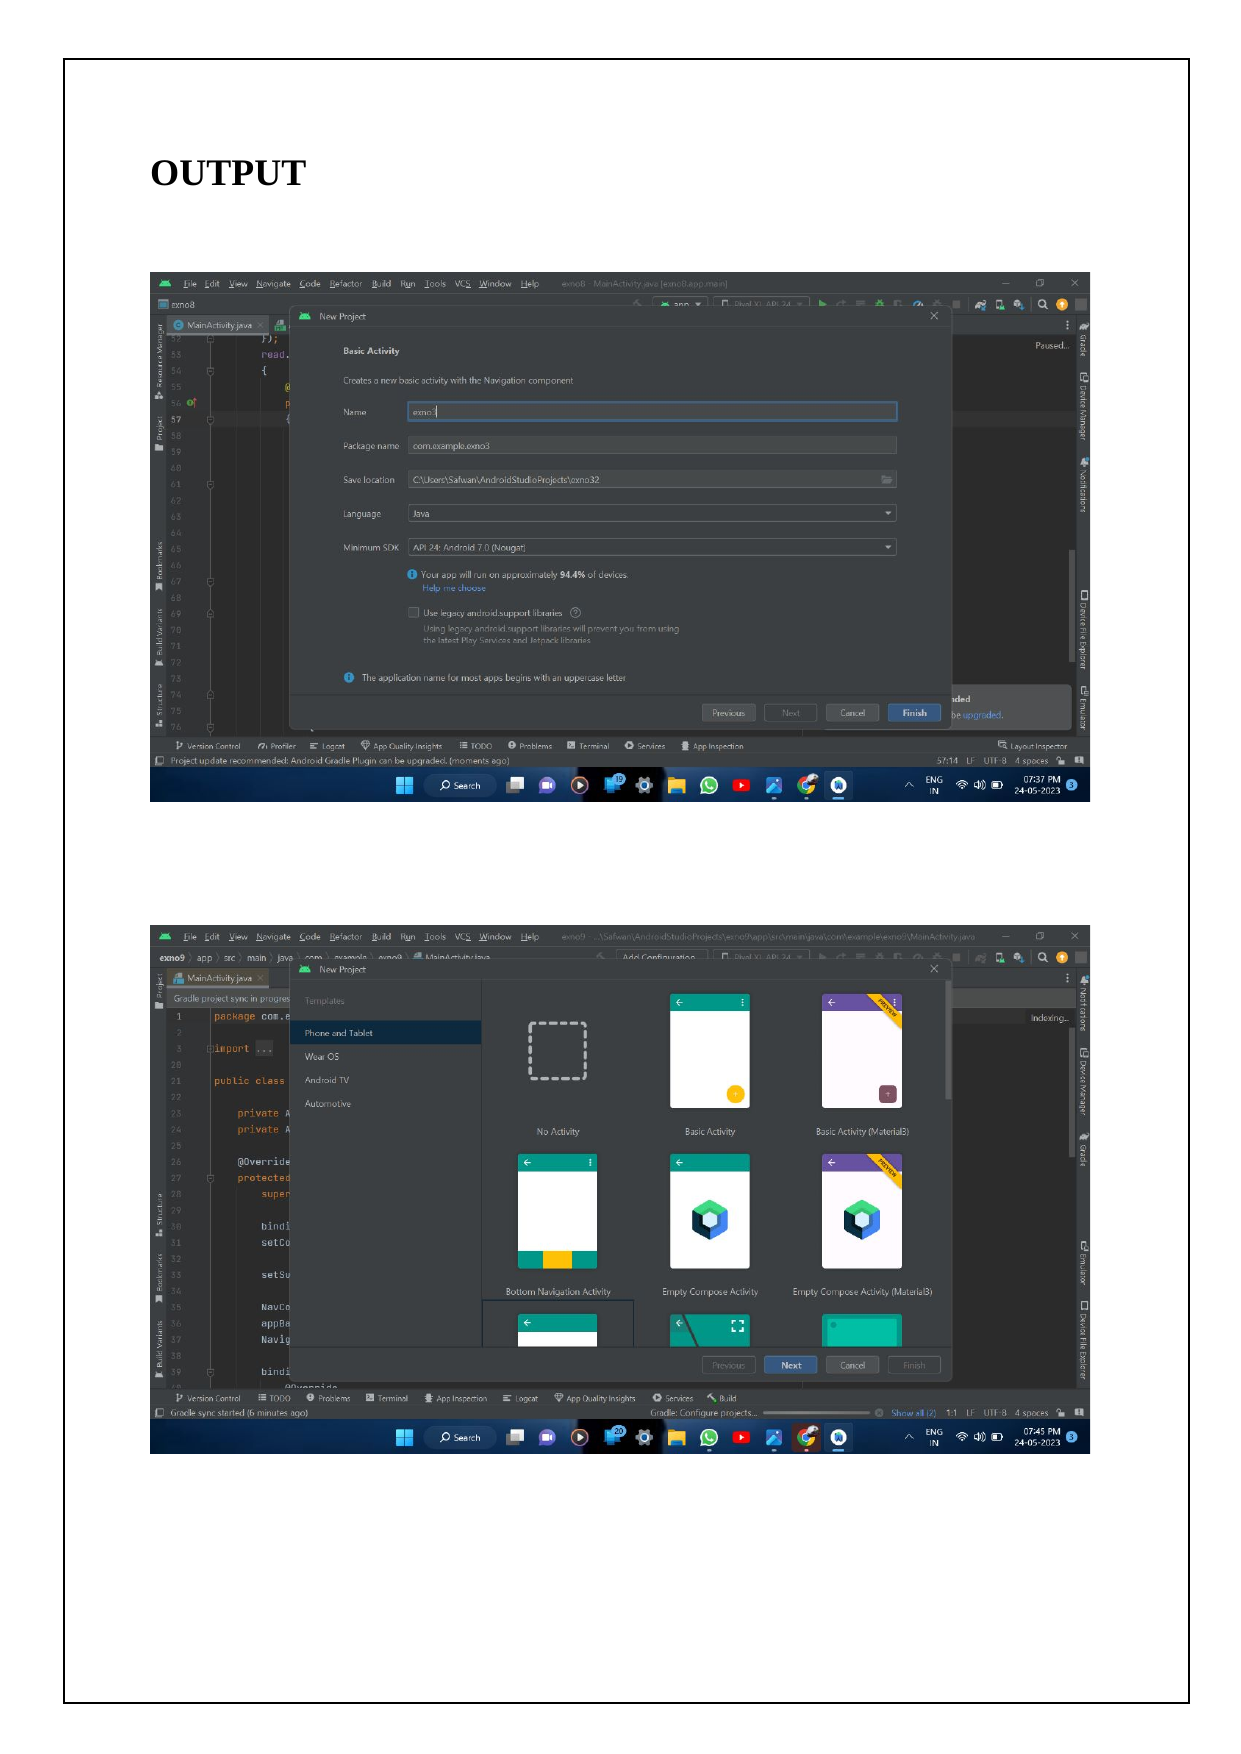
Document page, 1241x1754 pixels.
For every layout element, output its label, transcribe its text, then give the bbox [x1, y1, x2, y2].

text OUTPUT [150, 150, 1090, 193]
picture [150, 272, 1091, 802]
picture [150, 925, 1091, 1454]
